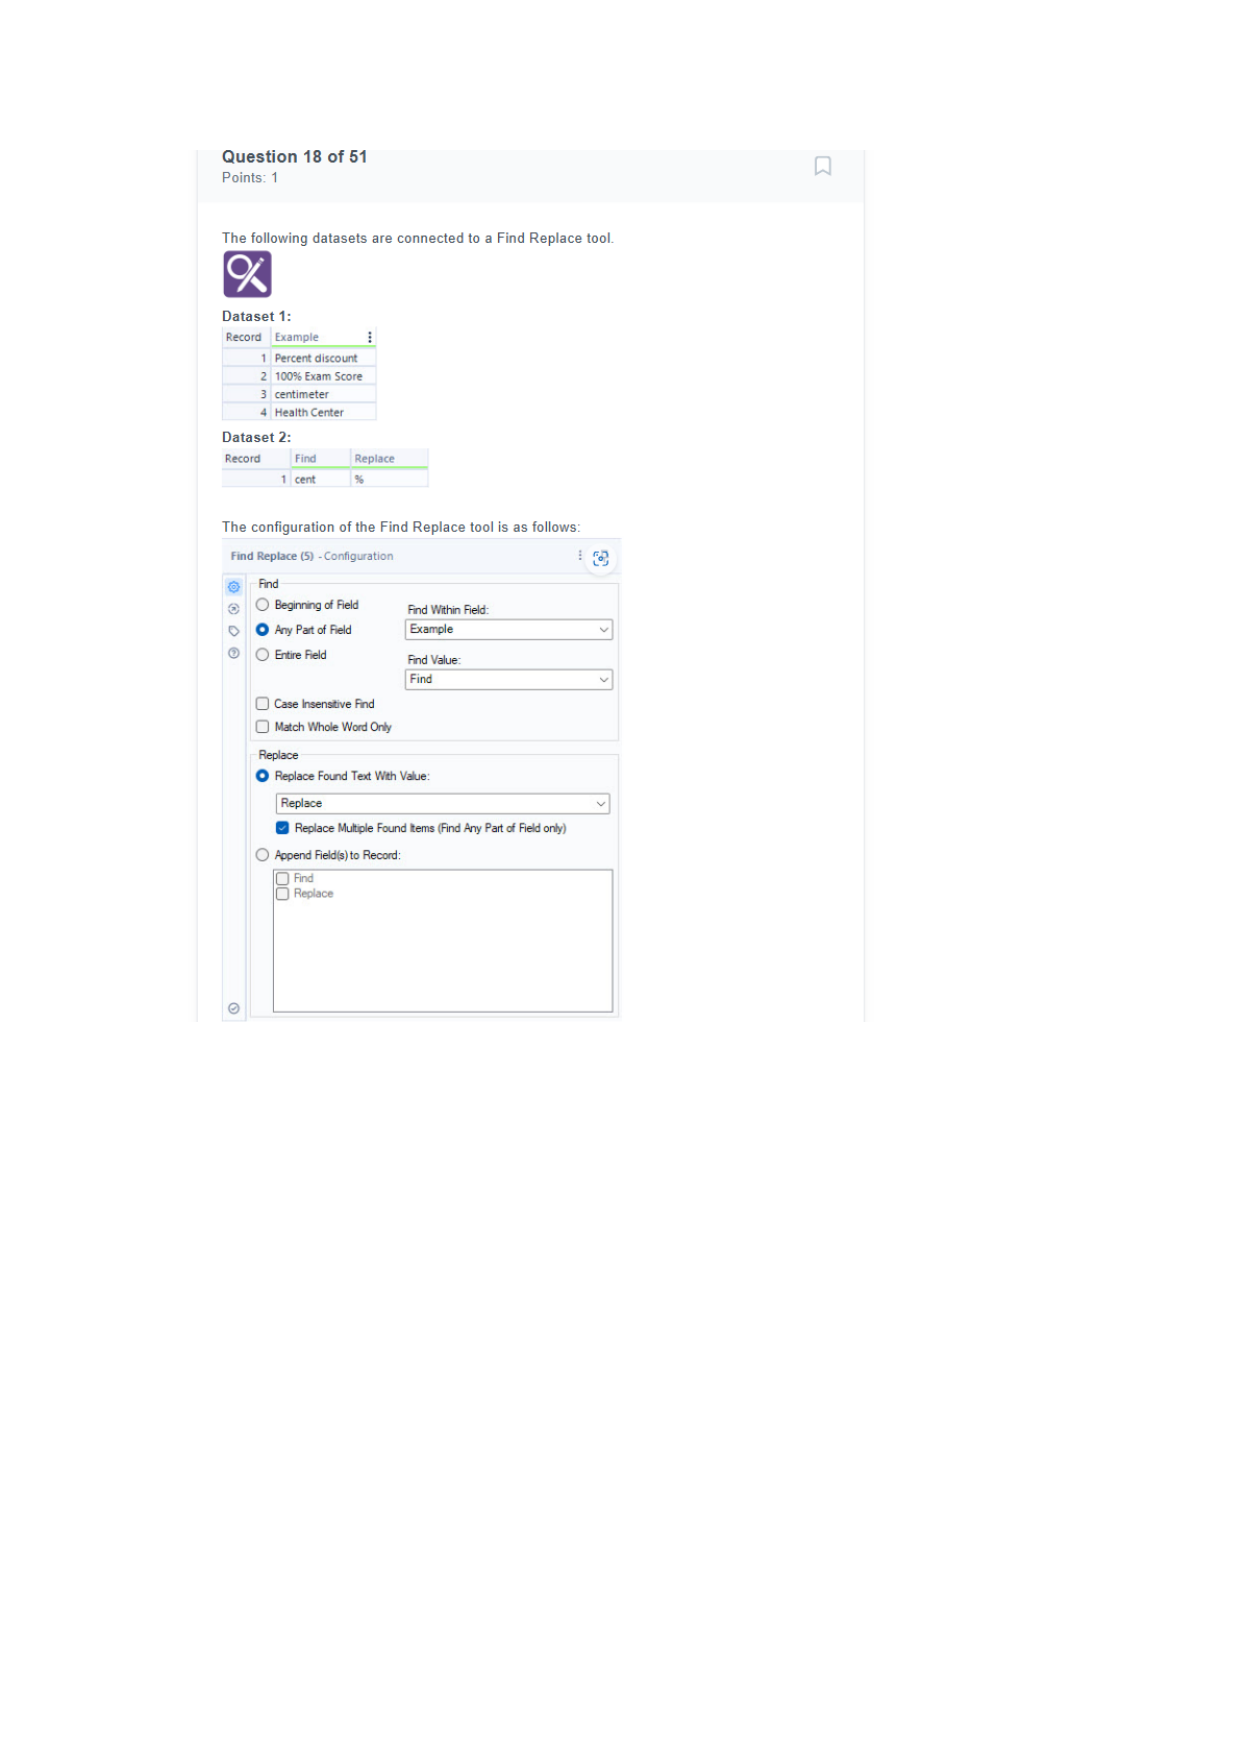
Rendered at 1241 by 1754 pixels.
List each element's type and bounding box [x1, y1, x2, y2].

picture [150, 150, 995, 1022]
